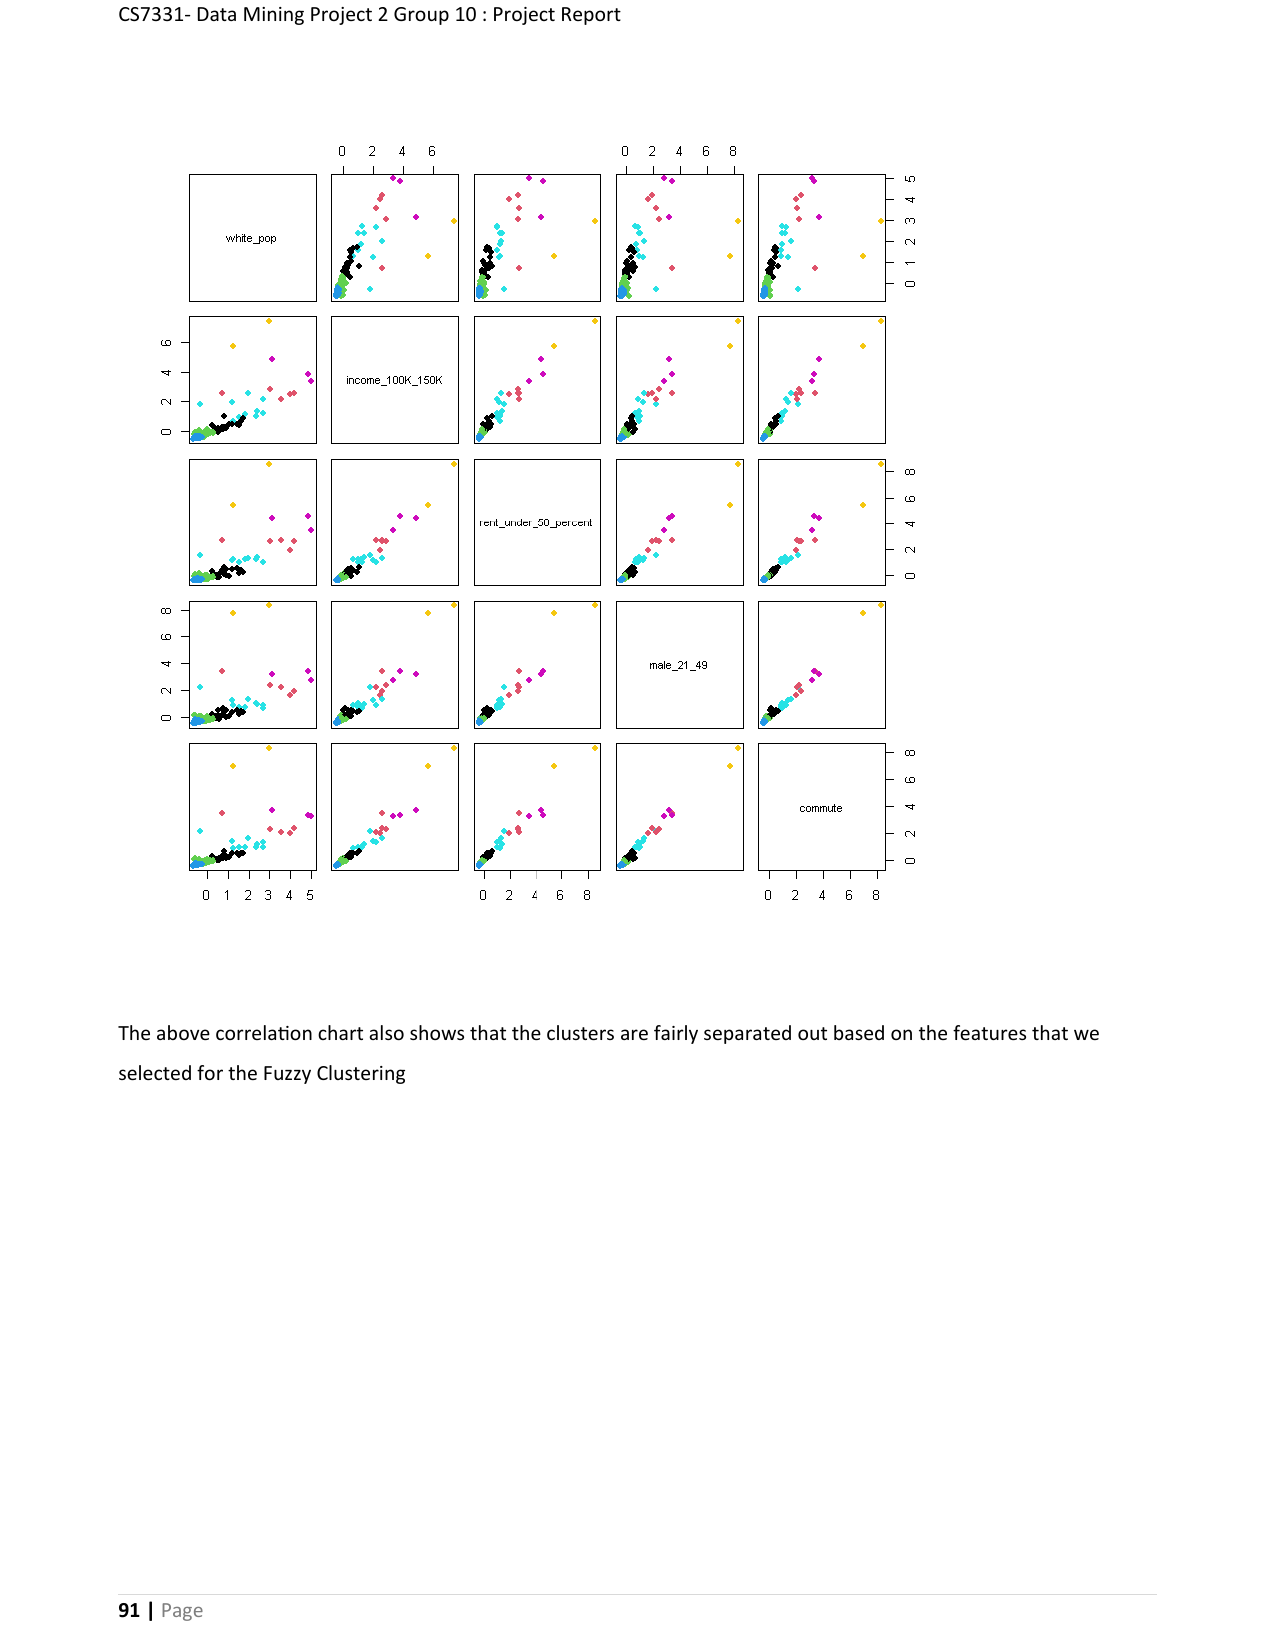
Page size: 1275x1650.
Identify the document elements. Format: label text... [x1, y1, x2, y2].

text The above correlation chart also shows that the clusters are fairly separated out based on the features that we selected for the Fuzzy Clustering [118, 1019, 1157, 1086]
picture [118, 103, 956, 941]
